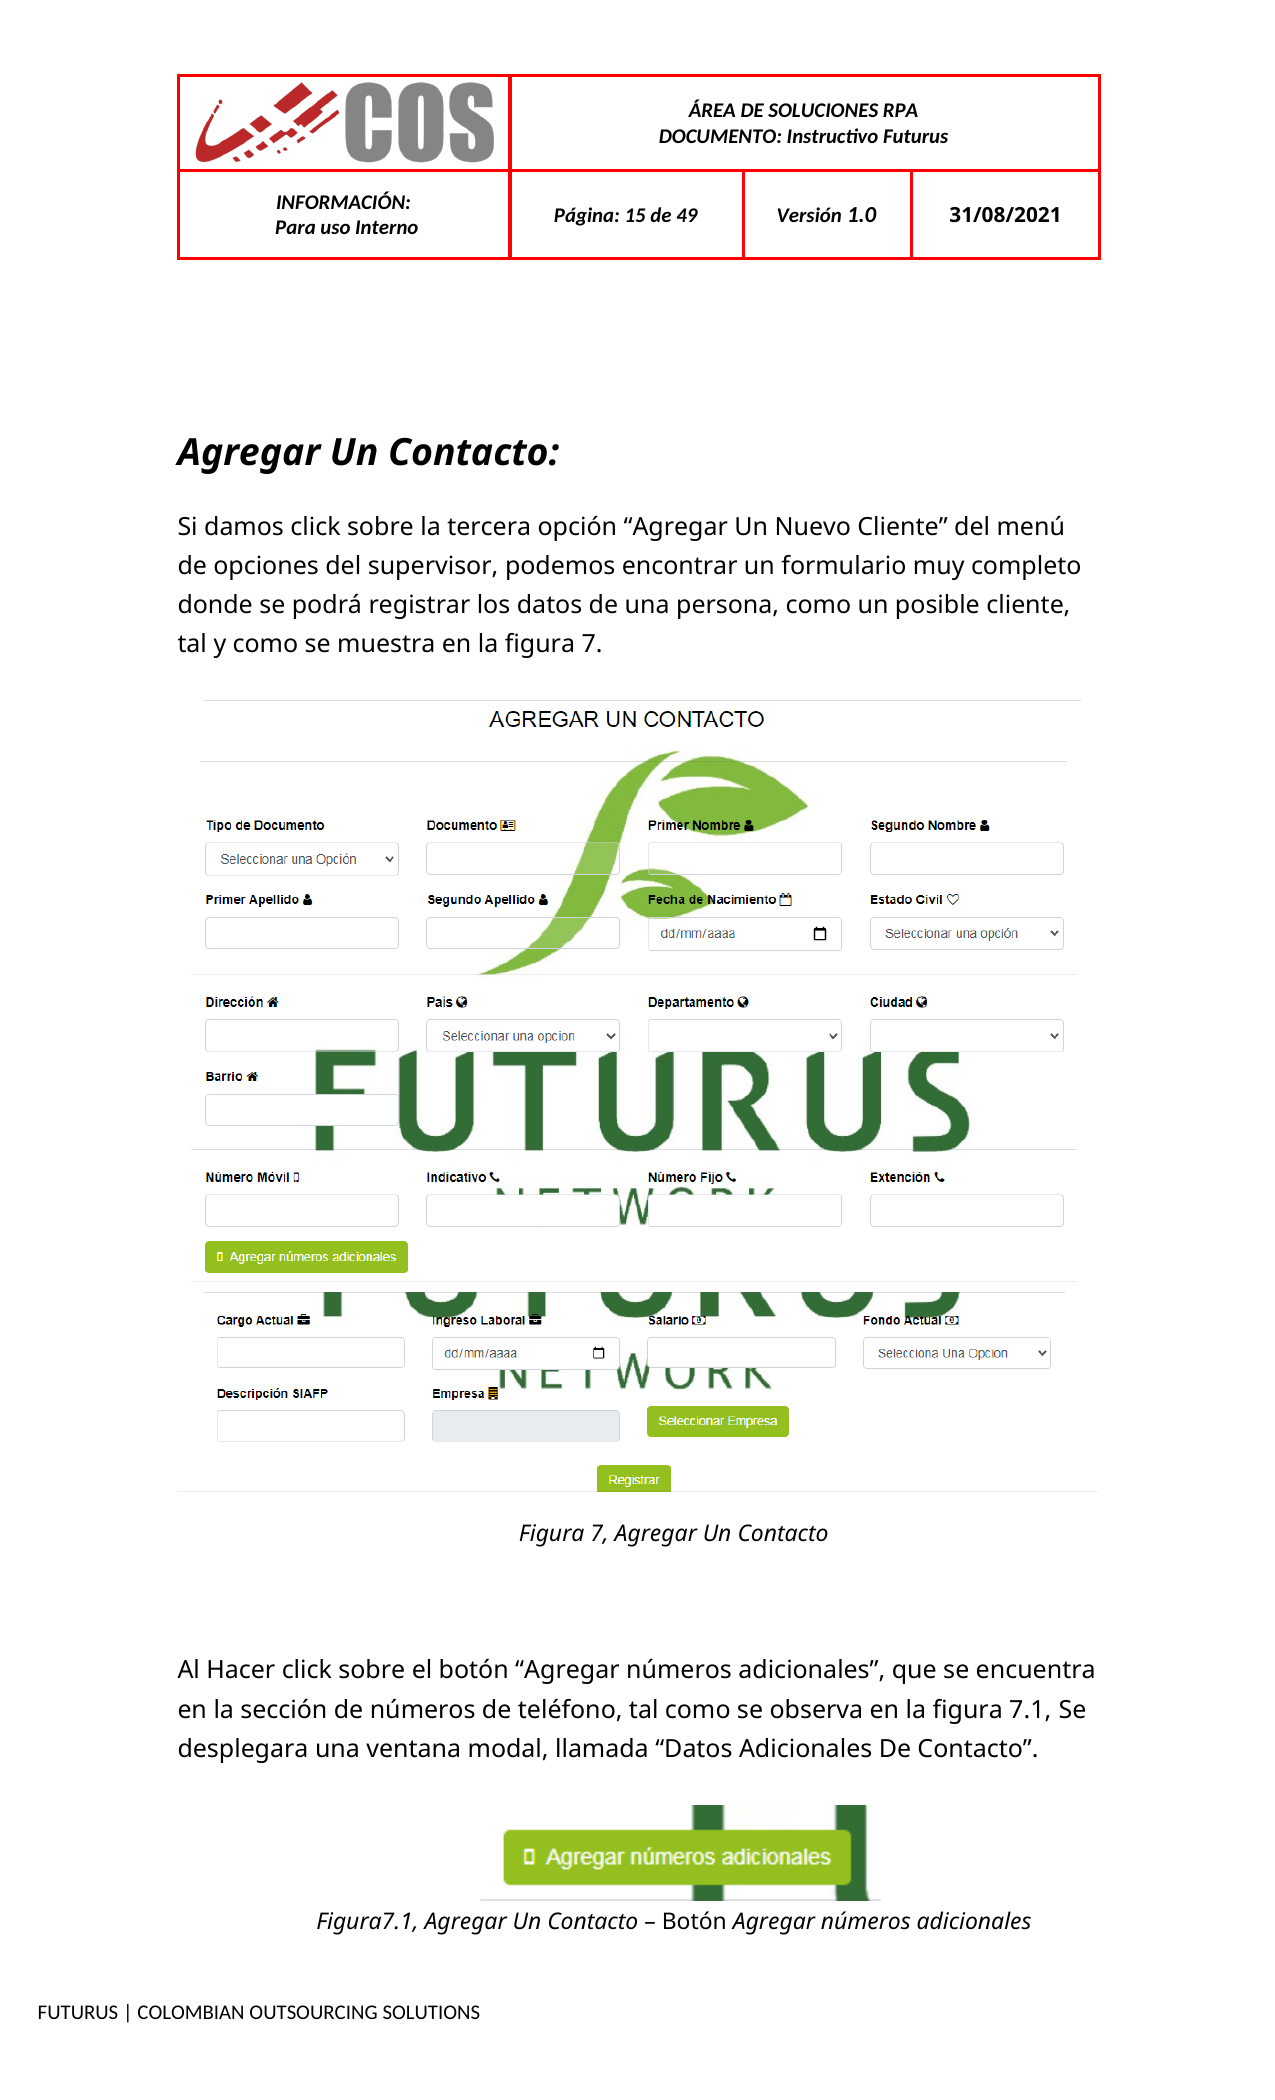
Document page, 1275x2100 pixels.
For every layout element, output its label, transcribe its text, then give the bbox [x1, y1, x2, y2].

picture [177, 1292, 1098, 1492]
subtitle Agregar Un Contacto: [177, 425, 1098, 476]
text Figura 7, Agregar Un Contacto [252, 1517, 1098, 1548]
picture [468, 1805, 881, 1901]
picture [177, 700, 1098, 1282]
picture [190, 76, 499, 169]
text Figura7.1, Agregar Un Contacto – Botón Agregar números adicionales [252, 1905, 1098, 1936]
subtitle Si damos click sobre la tercera opción “Agregar Un Nuevo Cliente” del menú de opciones del supervisor, podemos encontrar un formulario muy completo donde se podrá registrar los datos de una persona, como un posible cliente, tal y como se muestra en la figura 7. [177, 508, 1098, 660]
text Al Hacer click sobre el botón “Agregar números adicionales”, que se encuentra en la sección de números de teléfono, tal como se observa en la figura 7.1, Se desplegara una ventana modal, llamada “Datos Adicionales De Contacto”. [177, 1652, 1098, 1764]
